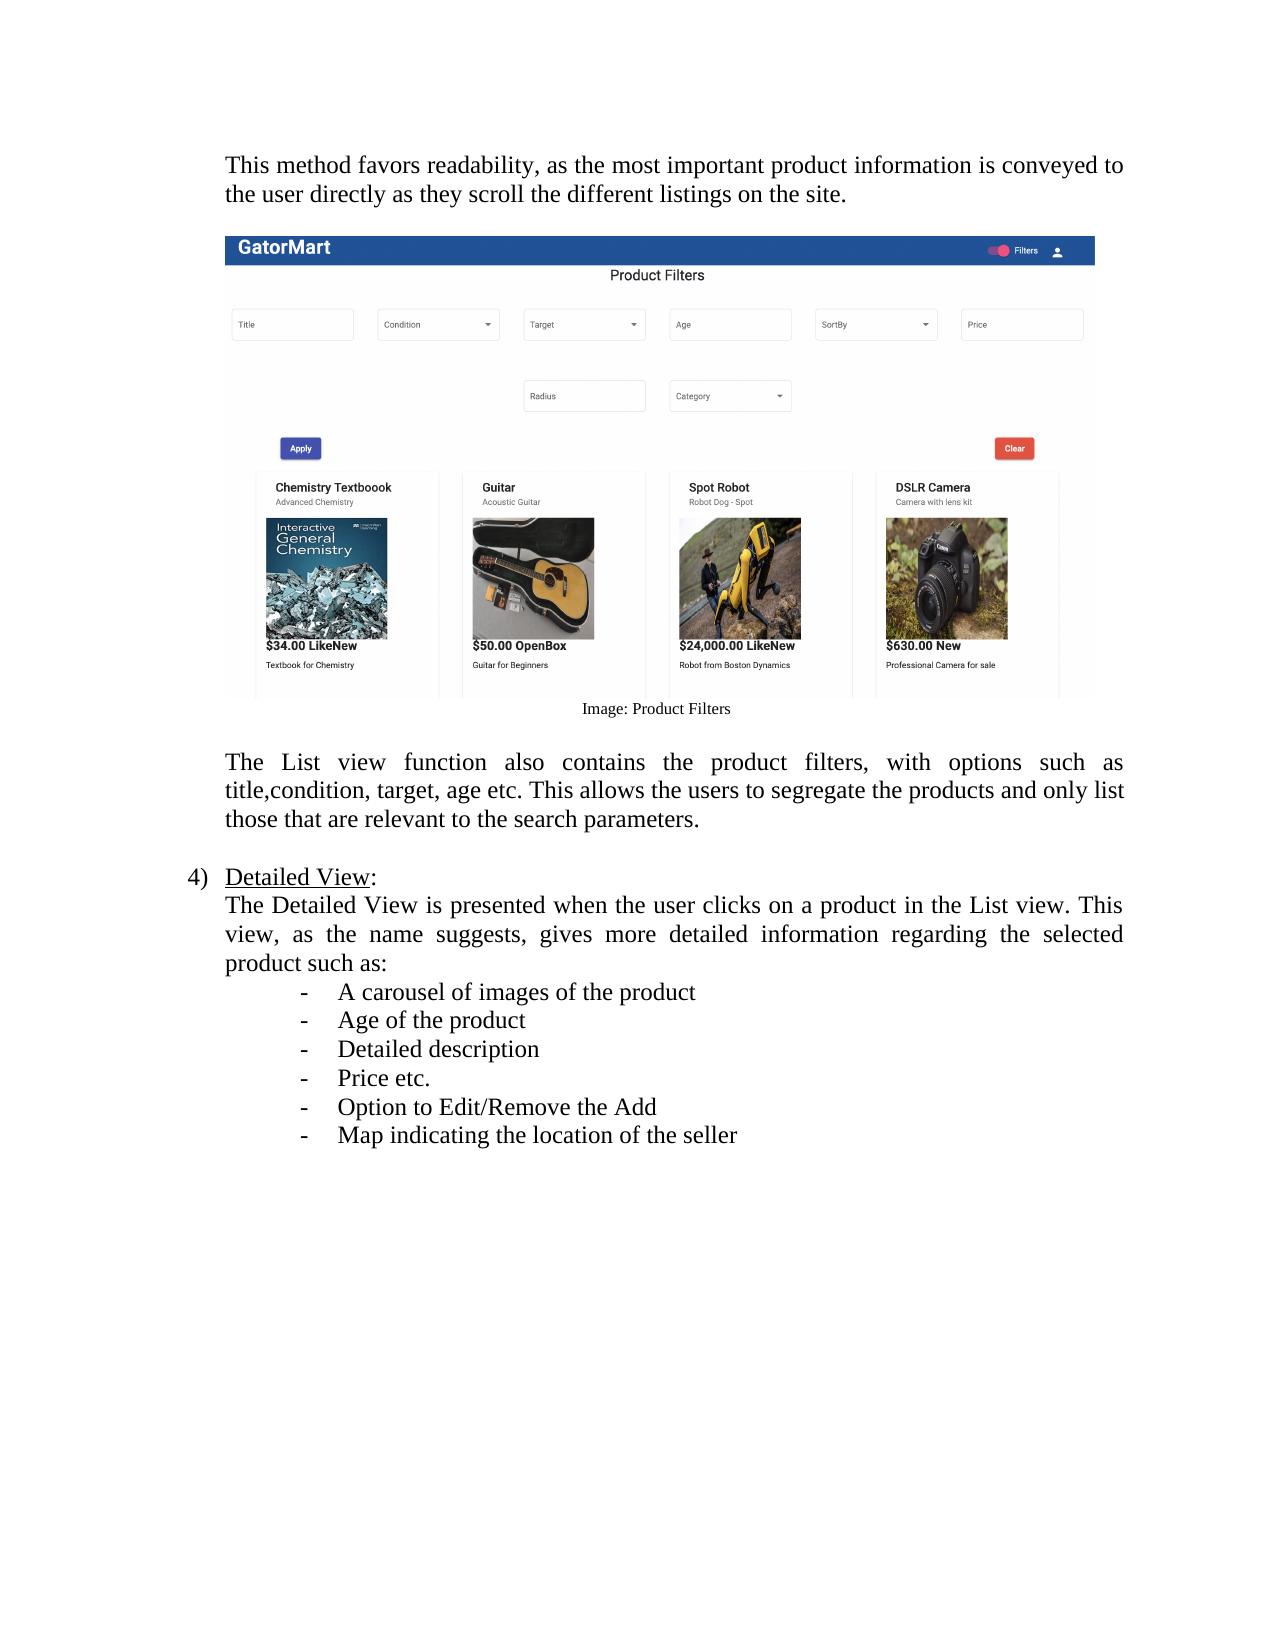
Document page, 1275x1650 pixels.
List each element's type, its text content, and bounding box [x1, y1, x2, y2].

text Image: Product Filters [187, 699, 1125, 718]
list Age of the product [300, 1006, 1125, 1034]
list Map indicating the location of the seller [300, 1121, 1125, 1149]
list The Detailed View is presented when the user clicks on a product in the List view. This view, as the name suggests, gives more detailed information regarding the selected product such as: [225, 891, 1125, 977]
list Detailed description [300, 1034, 1125, 1063]
list A carousel of images of the product [300, 977, 1125, 1006]
text This method favors readability, as the most important product information is conveyed to the user directly as they scroll the different listings on the site. [225, 150, 1125, 207]
text The List view function also contains the product filters, with options such as title,condition, target, age etc. This allows the users to segregate the products and only list those that are relevant to the search parameters. [225, 747, 1125, 833]
list Option to Edit/Remove the Add [300, 1092, 1125, 1121]
list Detailed View: [187, 862, 1125, 891]
picture [225, 236, 1095, 699]
list Price etc. [300, 1063, 1125, 1092]
